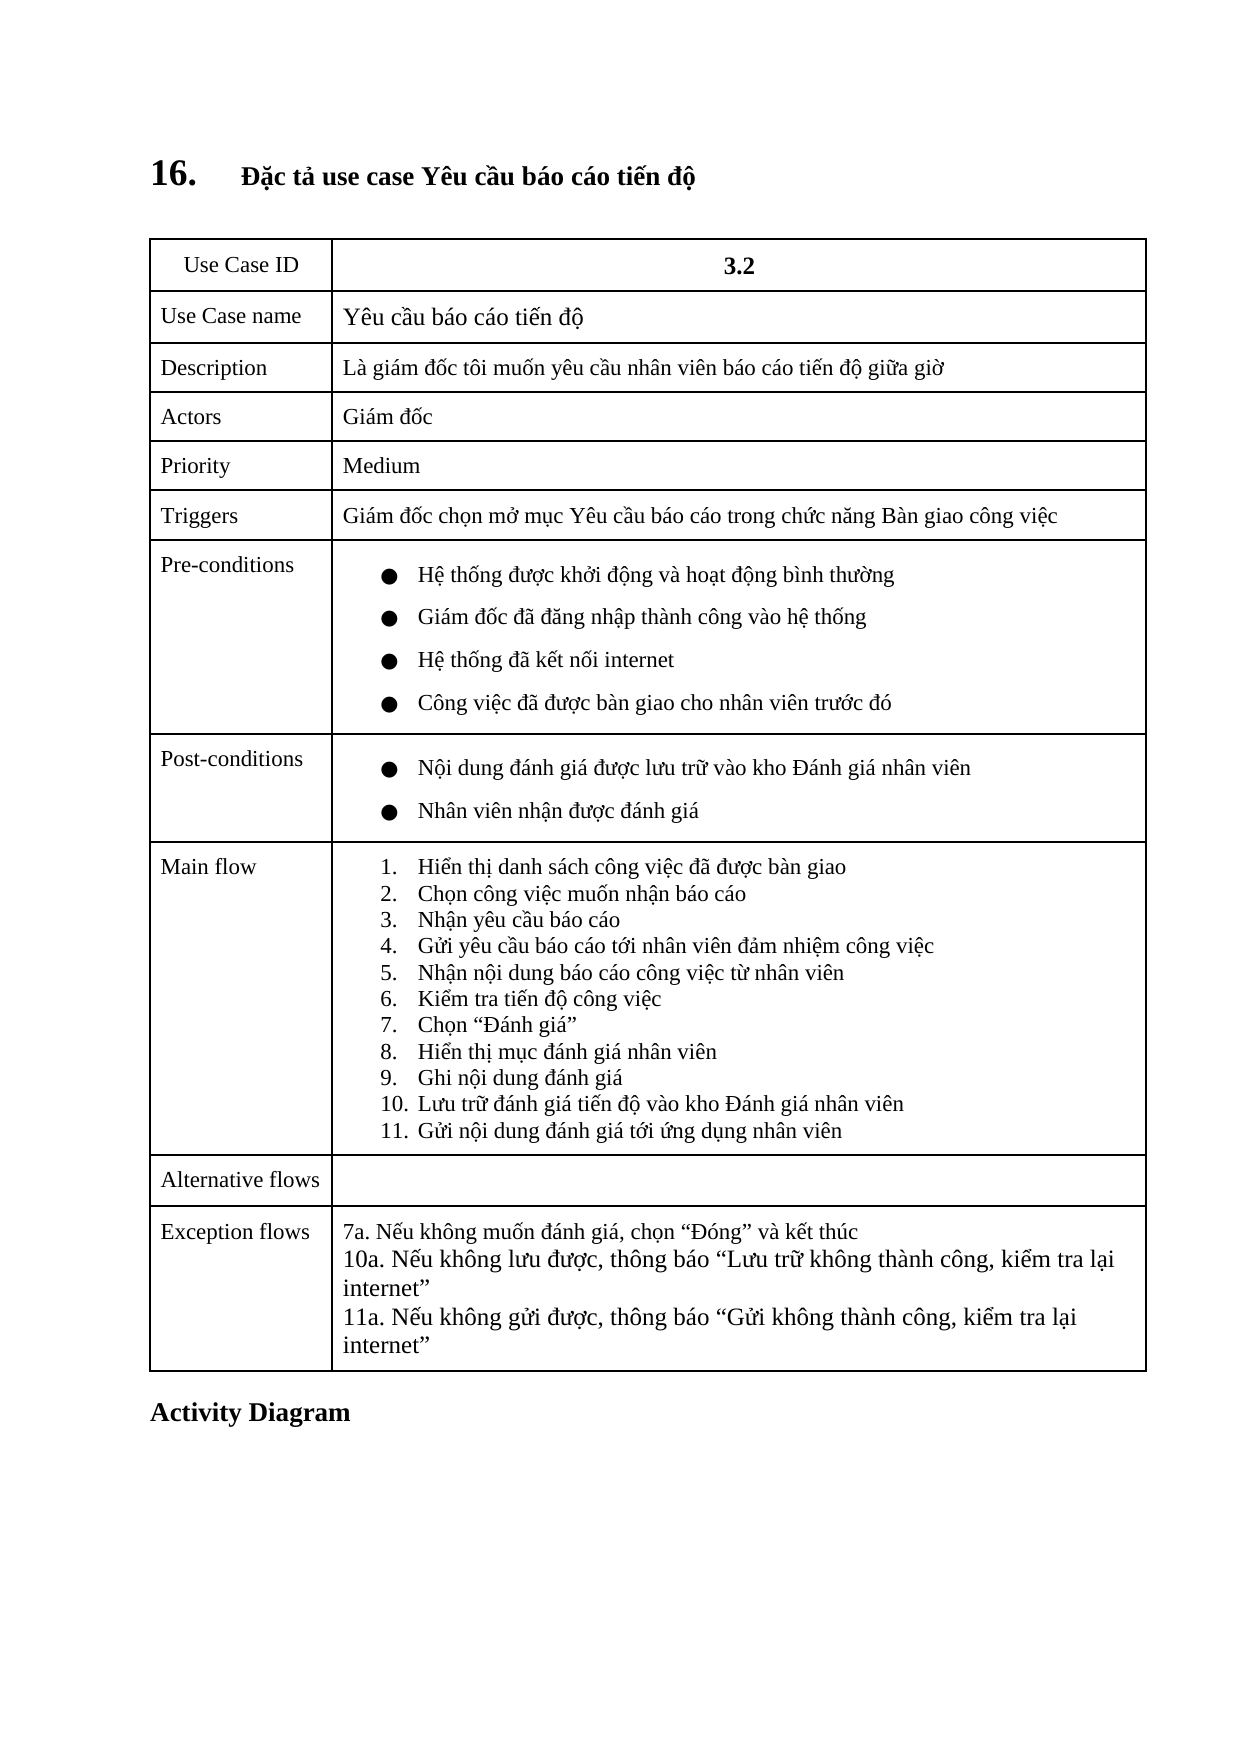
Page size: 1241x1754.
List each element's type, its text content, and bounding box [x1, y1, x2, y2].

table_cell Exception flows [151, 1207, 331, 1369]
table_cell Description [151, 344, 331, 391]
table_cell Pre-conditions [151, 541, 331, 732]
table_cell Hiển thị danh sách công việc đã được bàn giao Chọn công việc muốn nhận báo cáo Nhận yêu cầu báo cáo Gửi yêu cầu báo cáo tới nhân viên đảm nhiệm công việc Nhận nội dung báo cáo công việc từ nhân viên Kiểm tra tiến độ công việc Chọn “Đánh giá” Hiển thị mục đánh giá nhân viên Ghi nội dung đánh giá Lưu trữ đánh giá tiến độ vào kho Đánh giá nhân viên Gửi nội dung đánh giá tới ứng dụng nhân viên [333, 843, 1145, 1153]
table_cell Giám đốc chọn mở mục Yêu cầu báo cáo trong chức năng Bàn giao công việc [333, 491, 1145, 539]
table_cell 7a. Nếu không muốn đánh giá, chọn “Đóng” và kết thúc 10a. Nếu không lưu được, thông báo “Lưu trữ không thành công, kiểm tra lại internet” 11a. Nếu không gửi được, thông báo “Gửi không thành công, kiểm tra lại internet” [333, 1207, 1145, 1369]
table_header 3.2 [333, 240, 1145, 290]
table_cell Priority [151, 442, 331, 489]
table_cell [333, 1156, 1145, 1205]
table_cell Medium [333, 442, 1145, 489]
table_cell Use Case name [151, 292, 331, 342]
table_cell Nội dung đánh giá được lưu trữ vào kho Đánh giá nhân viên Nhân viên nhận được đánh giá [333, 735, 1145, 841]
table_cell Yêu cầu báo cáo tiến độ [333, 292, 1145, 342]
table_cell Post-conditions [151, 735, 331, 841]
table_cell Hệ thống được khởi động và hoạt động bình thường Giám đốc đã đăng nhập thành công vào hệ thống Hệ thống đã kết nối internet Công việc đã được bàn giao cho nhân viên trước đó [333, 541, 1145, 732]
table_cell Giám đốc [333, 393, 1145, 440]
text Activity Diagram [150, 1397, 1090, 1428]
table_cell Alternative flows [151, 1156, 331, 1205]
table_header Use Case ID [151, 240, 331, 290]
table_cell Actors [151, 393, 331, 440]
table_cell Triggers [151, 491, 331, 539]
table_cell Là giám đốc tôi muốn yêu cầu nhân viên báo cáo tiến độ giữa giờ [333, 344, 1145, 391]
table_cell Main flow [151, 843, 331, 1153]
text 16. Đặc tả use case Yêu cầu báo cáo tiến độ [150, 150, 1090, 193]
